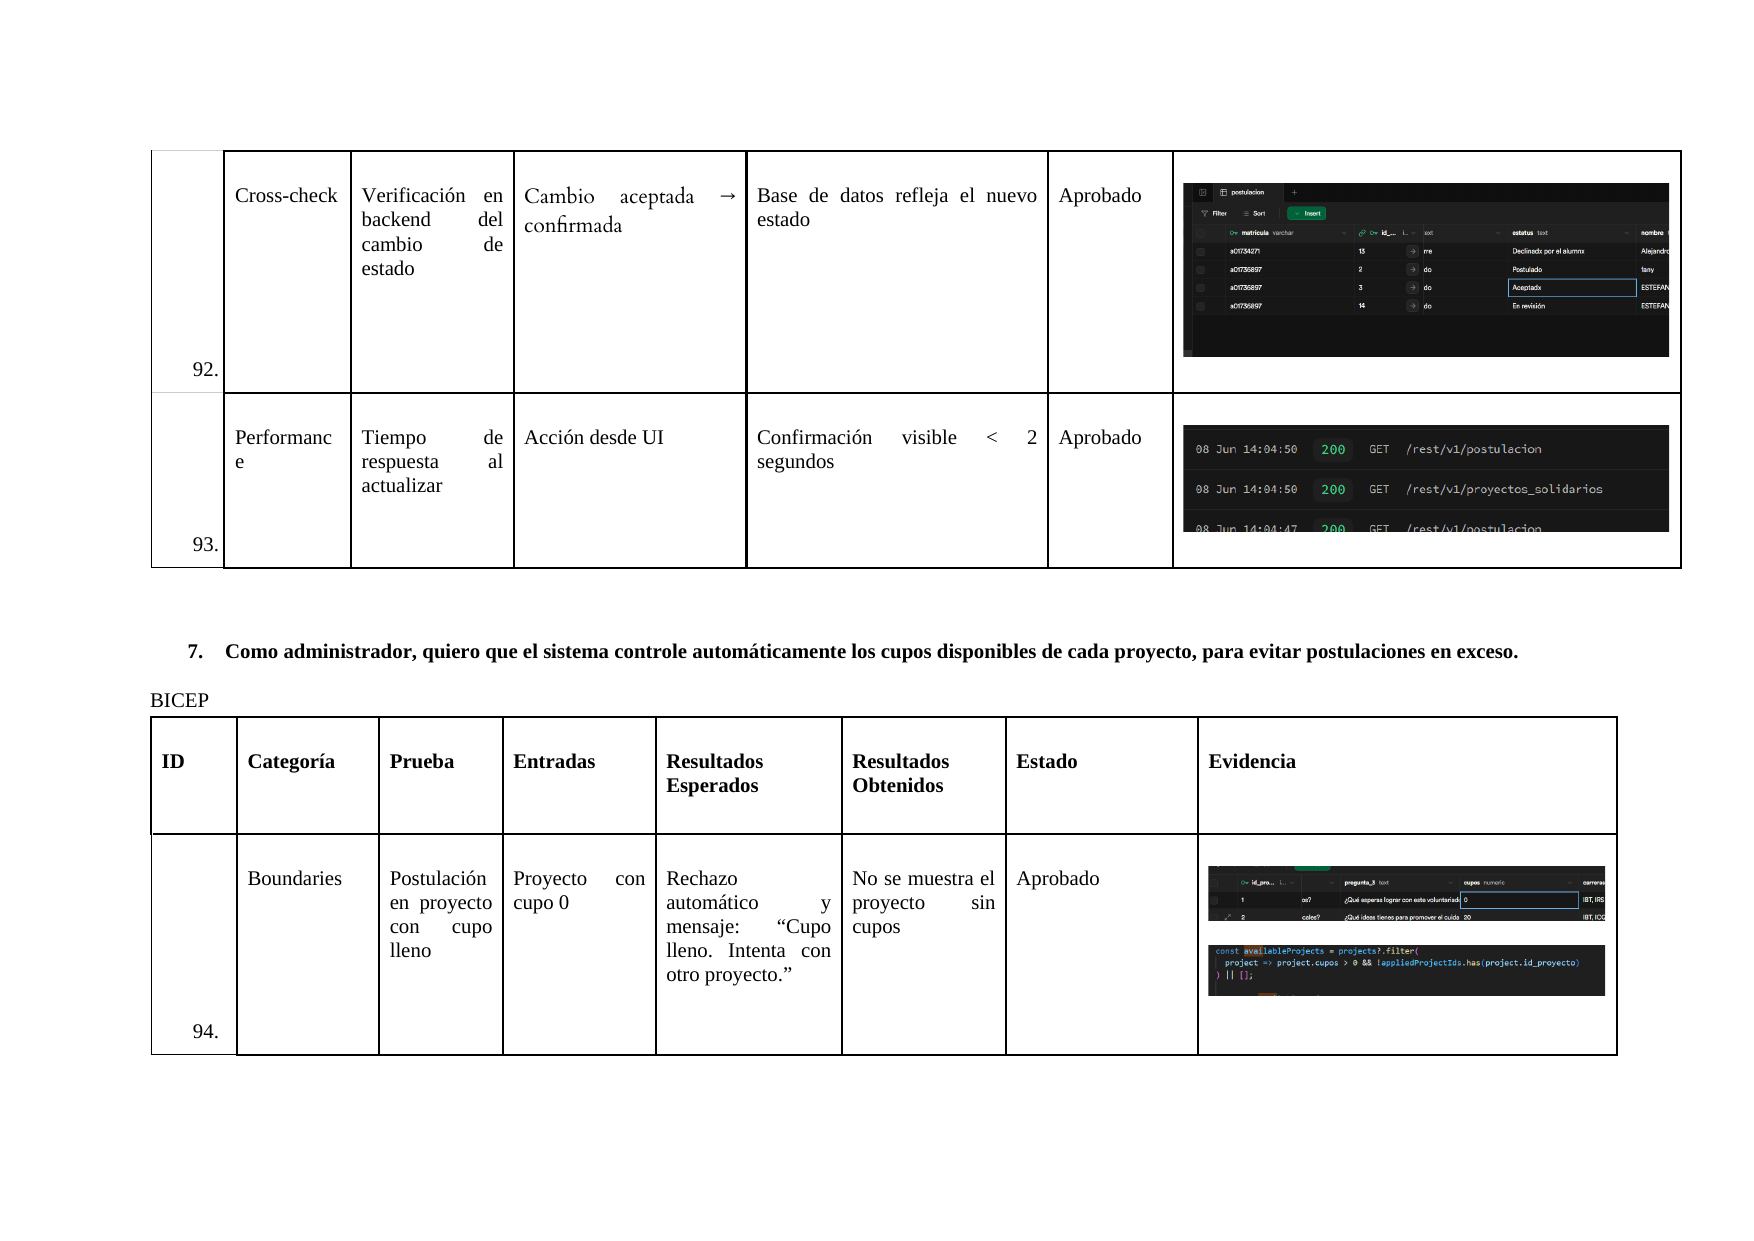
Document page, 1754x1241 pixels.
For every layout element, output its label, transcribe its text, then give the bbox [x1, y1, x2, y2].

table_header Estado [1007, 718, 1197, 833]
picture [1183, 425, 1670, 532]
table_cell Base de datos refleja el nuevo estado [748, 152, 1047, 392]
table_header Resultados Obtenidos [843, 718, 1005, 833]
table_cell [152, 151, 223, 392]
table_cell [152, 393, 223, 567]
table_cell [1174, 152, 1680, 392]
table_header Entradas [504, 718, 655, 833]
table_cell Postulación en proyecto con cupo lleno [380, 835, 502, 1054]
table_header Categoría [238, 718, 378, 833]
table_cell Aprobado [1049, 152, 1172, 392]
table_header Resultados Esperados [657, 718, 841, 833]
table_cell Cambio aceptada → confirmada [515, 152, 745, 392]
table_cell [1174, 394, 1680, 567]
table_cell Verificación en backend del cambio de estado [352, 152, 513, 392]
table_cell Proyecto con cupo 0 [504, 835, 655, 1054]
table_cell Confirmación visible < 2 segundos [748, 394, 1047, 567]
subtitle BICEP [150, 688, 1604, 712]
picture [1208, 945, 1606, 996]
table_cell [1199, 835, 1616, 1054]
table_cell Boundaries [238, 835, 378, 1054]
table_cell Aprobado [1049, 394, 1172, 567]
table_cell Performance [225, 394, 350, 567]
table_cell Acción desde UI [515, 394, 745, 567]
table_cell Rechazo automático y mensaje: “Cupo lleno. Intenta con otro proyecto.” [657, 835, 841, 1054]
list Como administrador, quiero que el sistema controle automáticamente los cupos disponibles de cada proyecto, para evitar postulaciones en exceso. [187, 639, 1604, 663]
table_cell Aprobado [1007, 835, 1197, 1054]
table_header ID [152, 718, 236, 833]
table_cell No se muestra el proyecto sin cupos [843, 835, 1005, 1054]
table_header Prueba [380, 718, 502, 833]
picture [1208, 866, 1606, 921]
table_cell Cross-check [225, 152, 350, 392]
picture [1183, 183, 1670, 357]
table_cell Tiempo de respuesta al actualizar [352, 394, 513, 567]
table_header Evidencia [1199, 718, 1616, 833]
table_cell [152, 834, 236, 1054]
